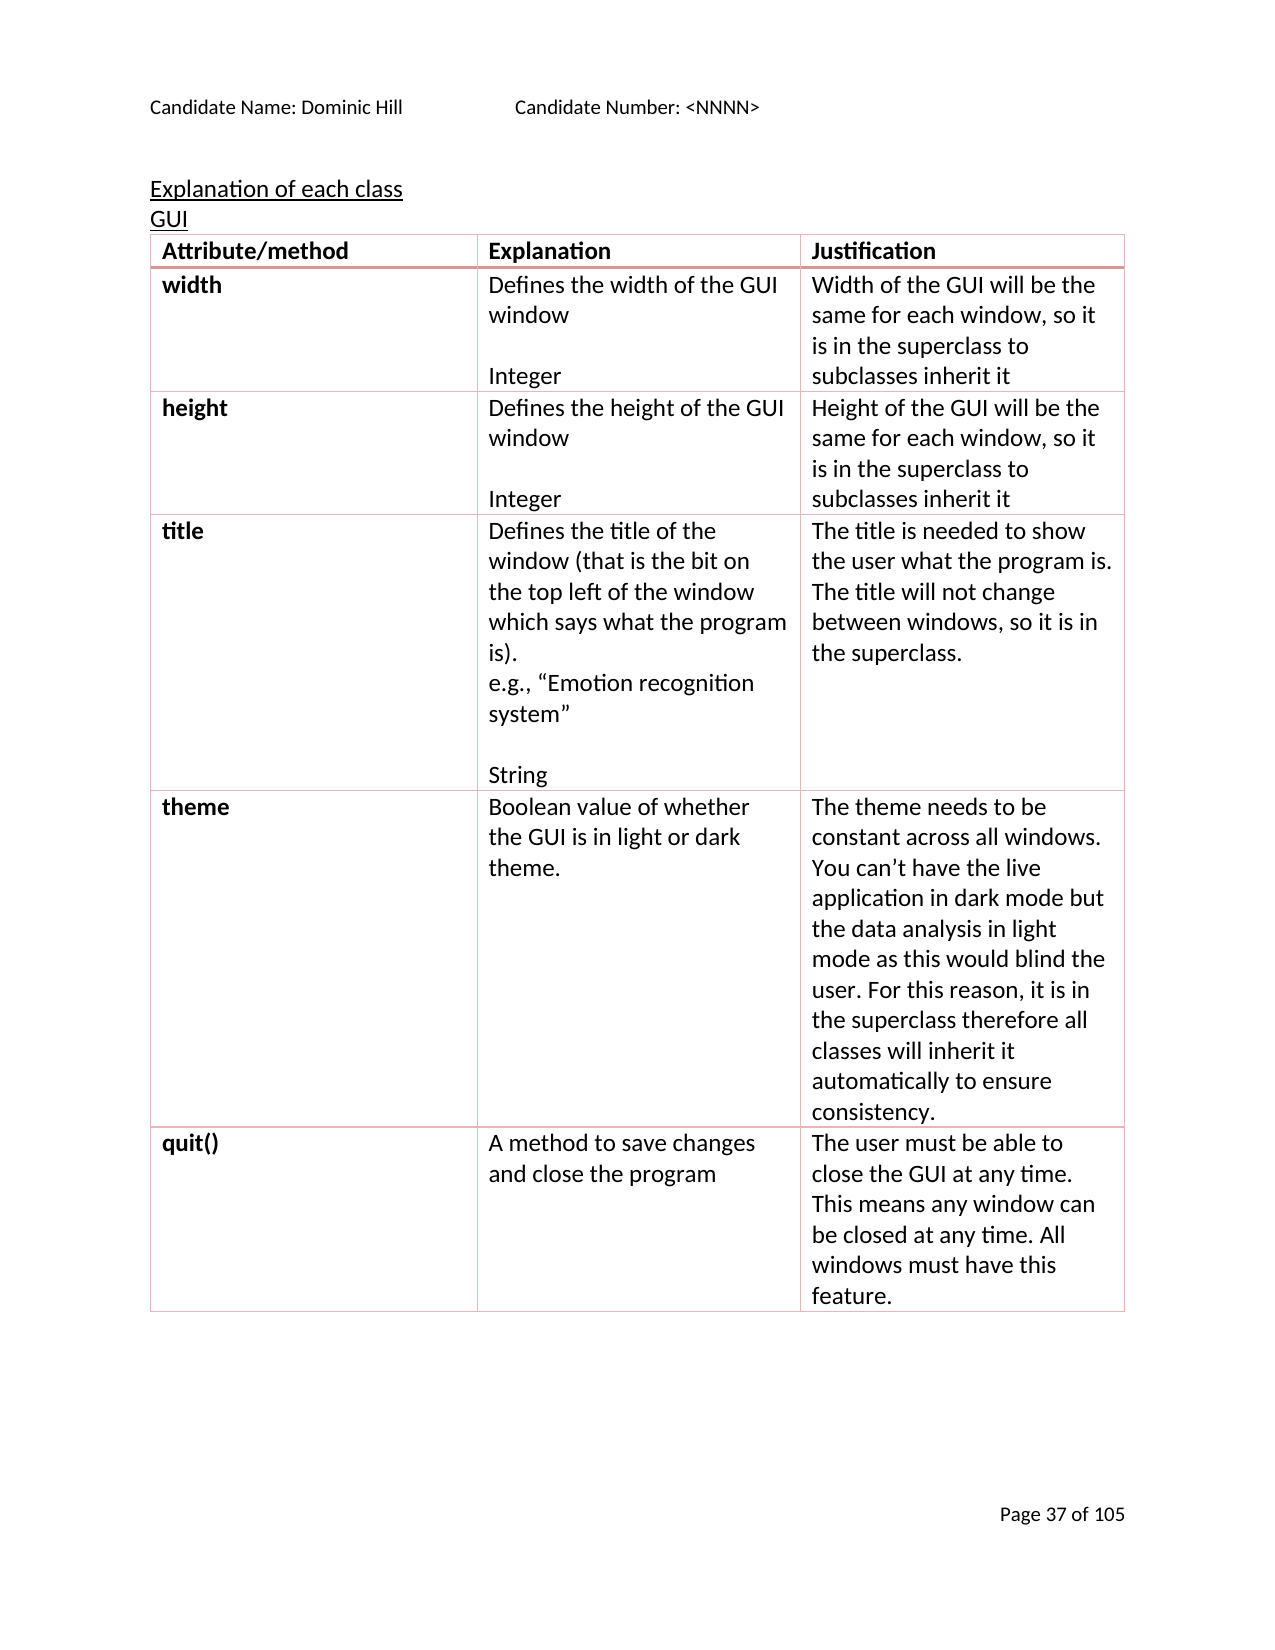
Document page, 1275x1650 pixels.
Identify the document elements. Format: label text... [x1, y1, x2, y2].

table_cell Boolean value of whether the GUI is in light or dark theme. [478, 791, 800, 1126]
table_cell Defines the height of the GUI window Integer [478, 392, 800, 514]
table_cell The user must be able to close the GUI at any time. This means any window can be closed at any time. All windows must have this feature. [801, 1128, 1124, 1311]
table_header Explanation [478, 235, 800, 266]
table_cell The title is needed to show the user what the program is. The title will not change between windows, so it is in the superclass. [801, 515, 1124, 790]
text Explanation of each class [150, 173, 1125, 203]
table_cell The theme needs to be constant across all windows. You can’t have the live application in dark mode but the data analysis in light mode as this would blind the user. For this reason, it is in the superclass therefore all classes will inherit it automatically to ensure consistency. [801, 791, 1124, 1126]
table_cell title [151, 515, 477, 790]
table_cell Height of the GUI will be the same for each window, so it is in the superclass to subclasses inherit it [801, 392, 1124, 514]
table_cell theme [151, 791, 477, 1126]
table_cell height [151, 392, 477, 514]
table_cell Defines the width of the GUI window Integer [478, 269, 800, 391]
table_cell quit() [151, 1128, 477, 1311]
table_cell A method to save changes and close the program [478, 1128, 800, 1311]
text GUI [150, 203, 1125, 234]
table_cell width [151, 269, 477, 391]
table_header Justification [801, 235, 1124, 266]
table_cell Defines the title of the window (that is the bit on the top left of the window which says what the program is). e.g., “Emotion recognition system” String [478, 515, 800, 790]
table_header Attribute/method [151, 235, 477, 266]
table_cell Width of the GUI will be the same for each window, so it is in the superclass to subclasses inherit it [801, 269, 1124, 391]
